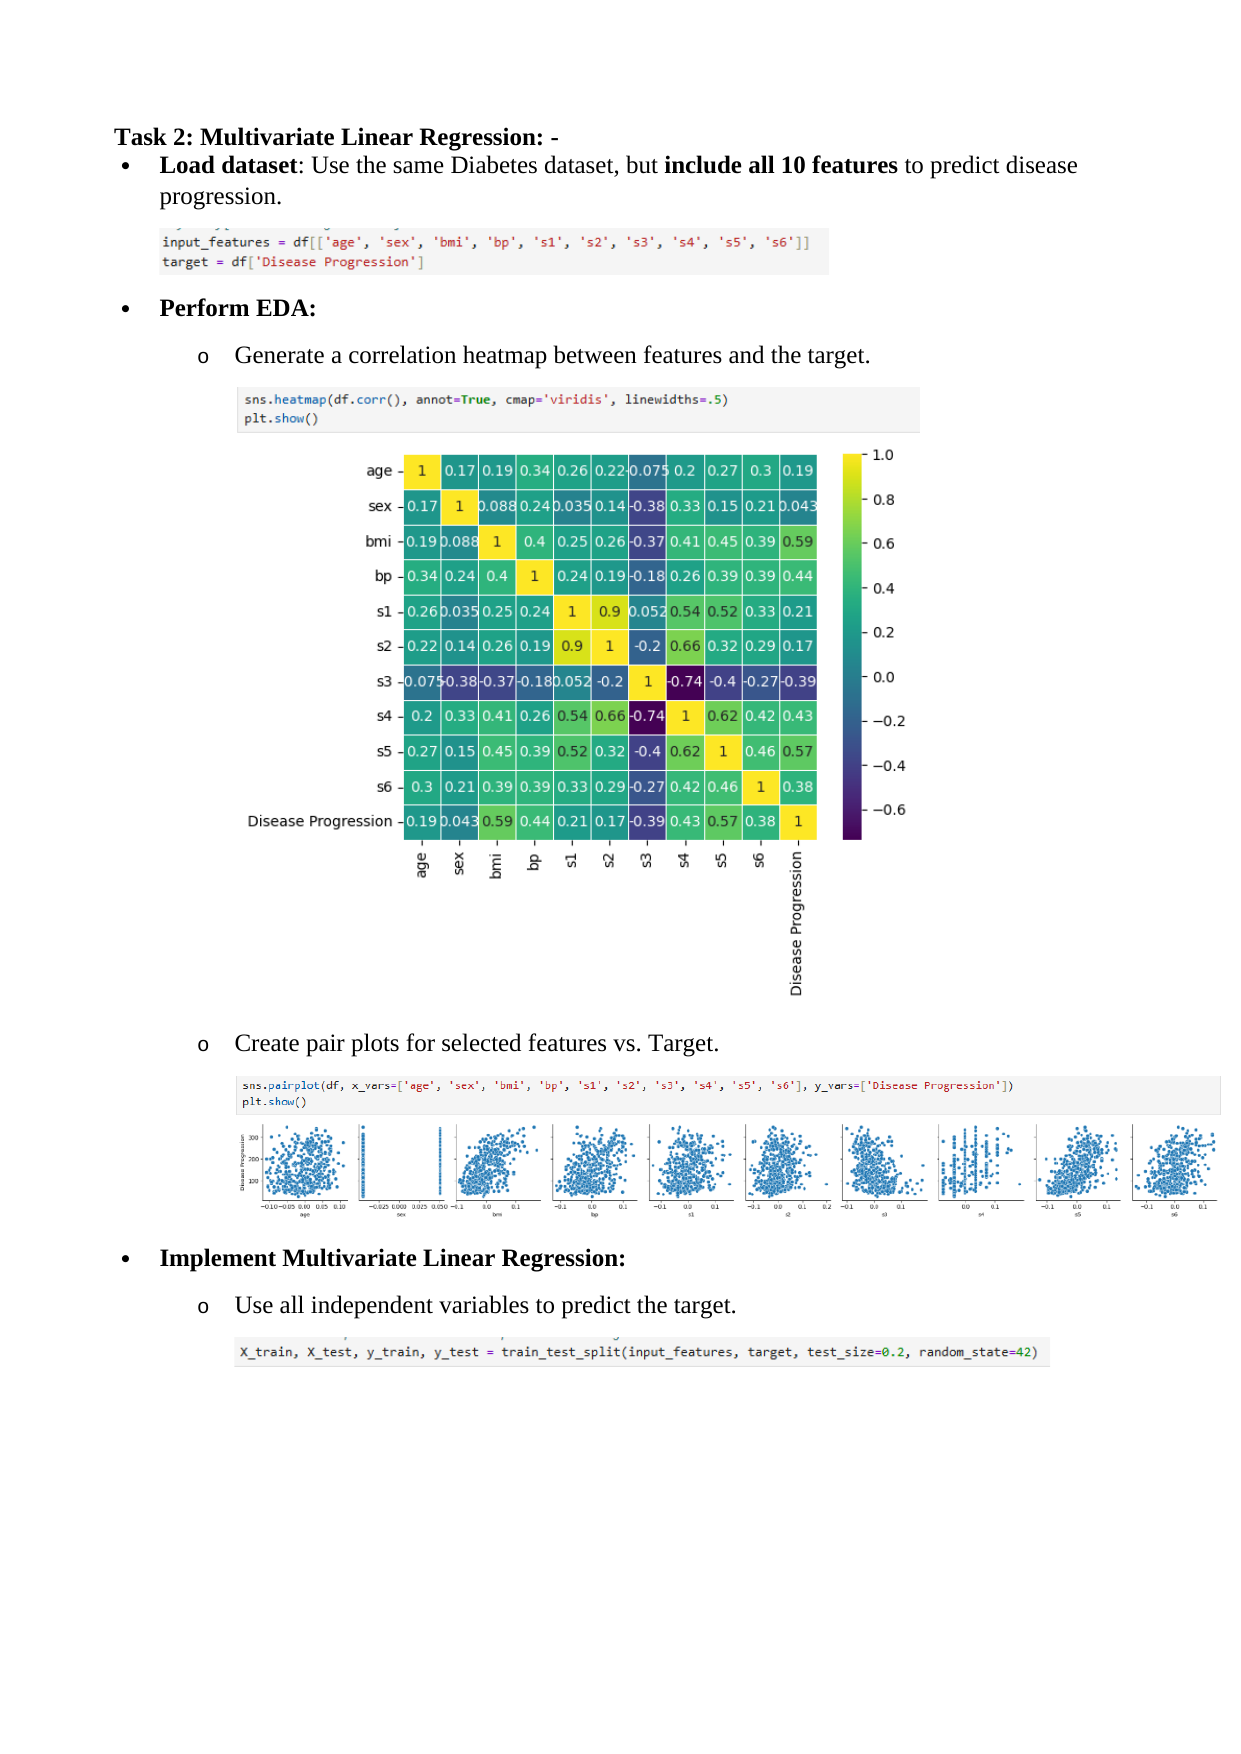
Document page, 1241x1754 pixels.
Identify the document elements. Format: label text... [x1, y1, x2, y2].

picture [159, 228, 830, 275]
list Use all independent variables to predict the target. [197, 1290, 1134, 1319]
picture [234, 1076, 1224, 1225]
list Generate a correlation heatmap between features and the target. [197, 340, 1134, 369]
list Load dataset: Use the same Diabetes dataset, but include all 10 features to predict disease progression. [122, 151, 1134, 210]
list Perform EDA: [122, 293, 1134, 321]
text Task 2: Multivariate Linear Regression: - [114, 122, 1134, 151]
picture [234, 387, 920, 1010]
list Create pair plots for selected features vs. Target. [197, 1028, 1134, 1058]
list Implement Multivariate Linear Regression: [122, 1243, 1134, 1272]
picture [234, 1337, 1050, 1367]
